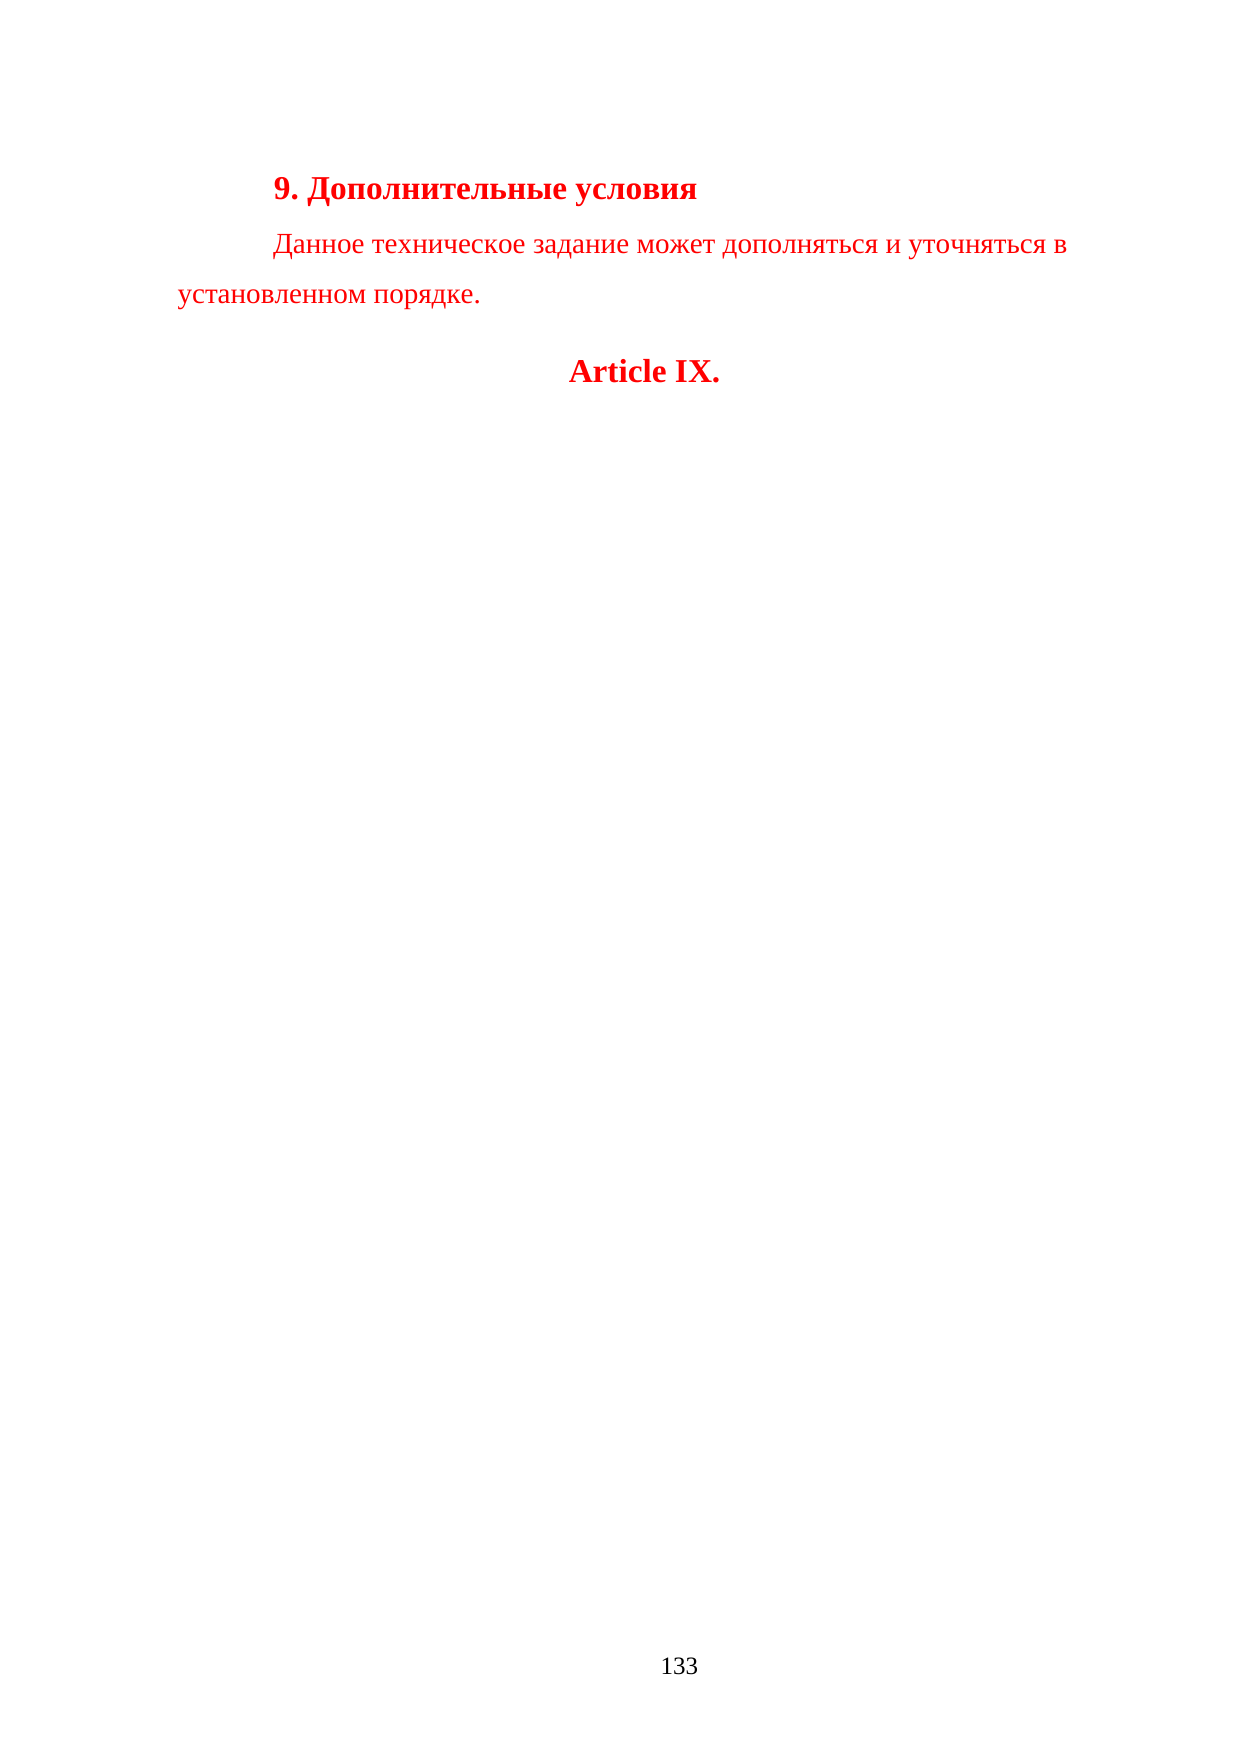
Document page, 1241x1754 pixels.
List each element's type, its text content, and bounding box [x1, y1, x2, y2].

text Данное техническое задание может дополняться и уточняться в установленном порядке. [177, 226, 1181, 310]
list Дополнительные условия [274, 168, 1181, 207]
